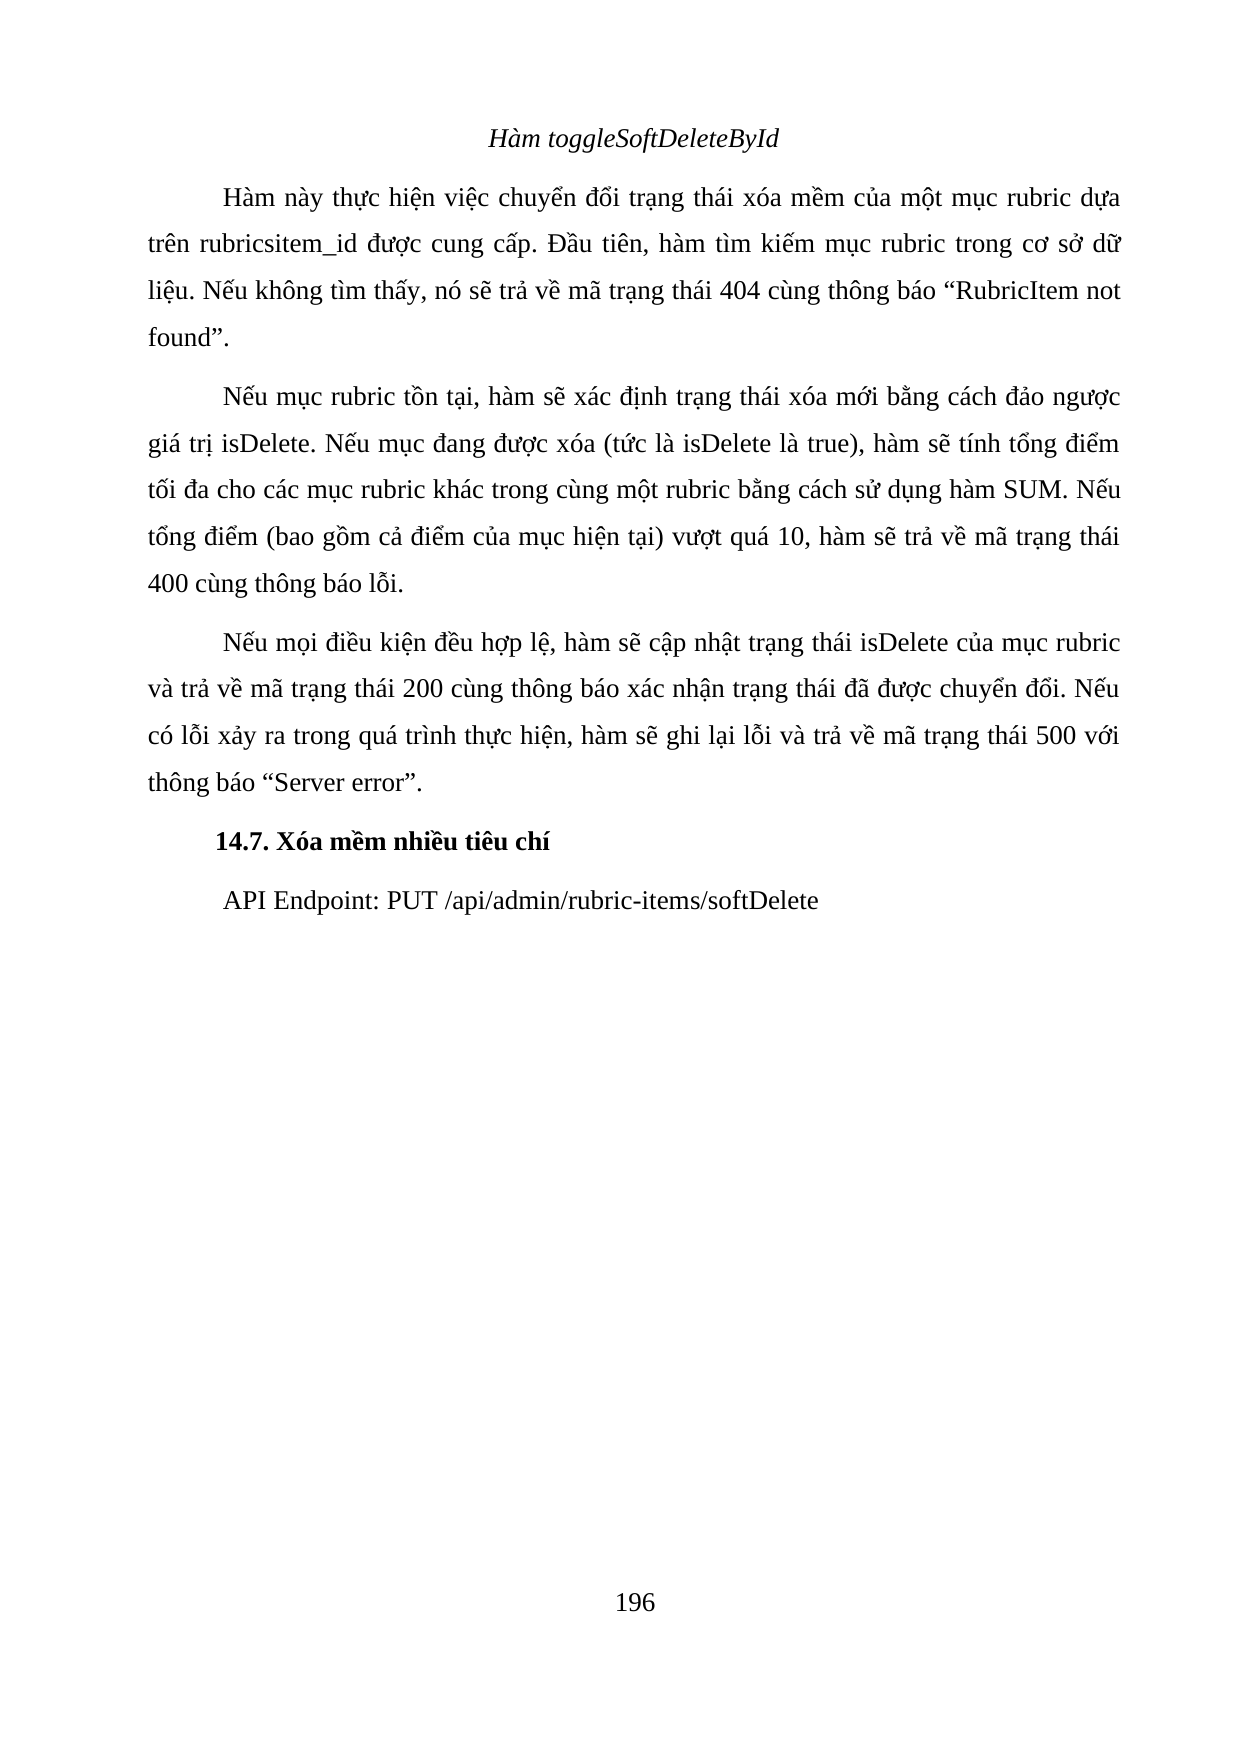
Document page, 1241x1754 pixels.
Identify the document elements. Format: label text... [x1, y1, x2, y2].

text API Endpoint: PUT /api/admin/rubric-items/softDelete [148, 884, 1122, 915]
text Nếu mọi điều kiện đều hợp lệ, hàm sẽ cập nhật trạng thái isDelete của mục rubric và trả về mã trạng thái 200 cùng thông báo xác nhận trạng thái đã được chuyển đổi. Nếu có lỗi xảy ra trong quá trình thực hiện, hàm sẽ ghi lại lỗi và trả về mã trạng thái 500 với thông báo “Server error”. [148, 626, 1122, 797]
text Hàm này thực hiện việc chuyển đổi trạng thái xóa mềm của một mục rubric dựa trên rubricsitem_id được cung cấp. Đầu tiên, hàm tìm kiếm mục rubric trong cơ sở dữ liệu. Nếu không tìm thấy, nó sẽ trả về mã trạng thái 404 cùng thông báo “RubricItem not found”. [148, 181, 1122, 352]
text Nếu mục rubric tồn tại, hàm sẽ xác định trạng thái xóa mới bằng cách đảo ngược giá trị isDelete. Nếu mục đang được xóa (tức là isDelete là true), hàm sẽ tính tổng điểm tối đa cho các mục rubric khác trong cùng một rubric bằng cách sử dụng hàm SUM. Nếu tổng điểm (bao gồm cả điểm của mục hiện tại) vượt quá 10, hàm sẽ trả về mã trạng thái 400 cùng thông báo lỗi. [148, 380, 1122, 598]
text 14.7. Xóa mềm nhiều tiêu chí [215, 825, 1122, 856]
text Hàm toggleSoftDeleteById [148, 122, 1122, 153]
